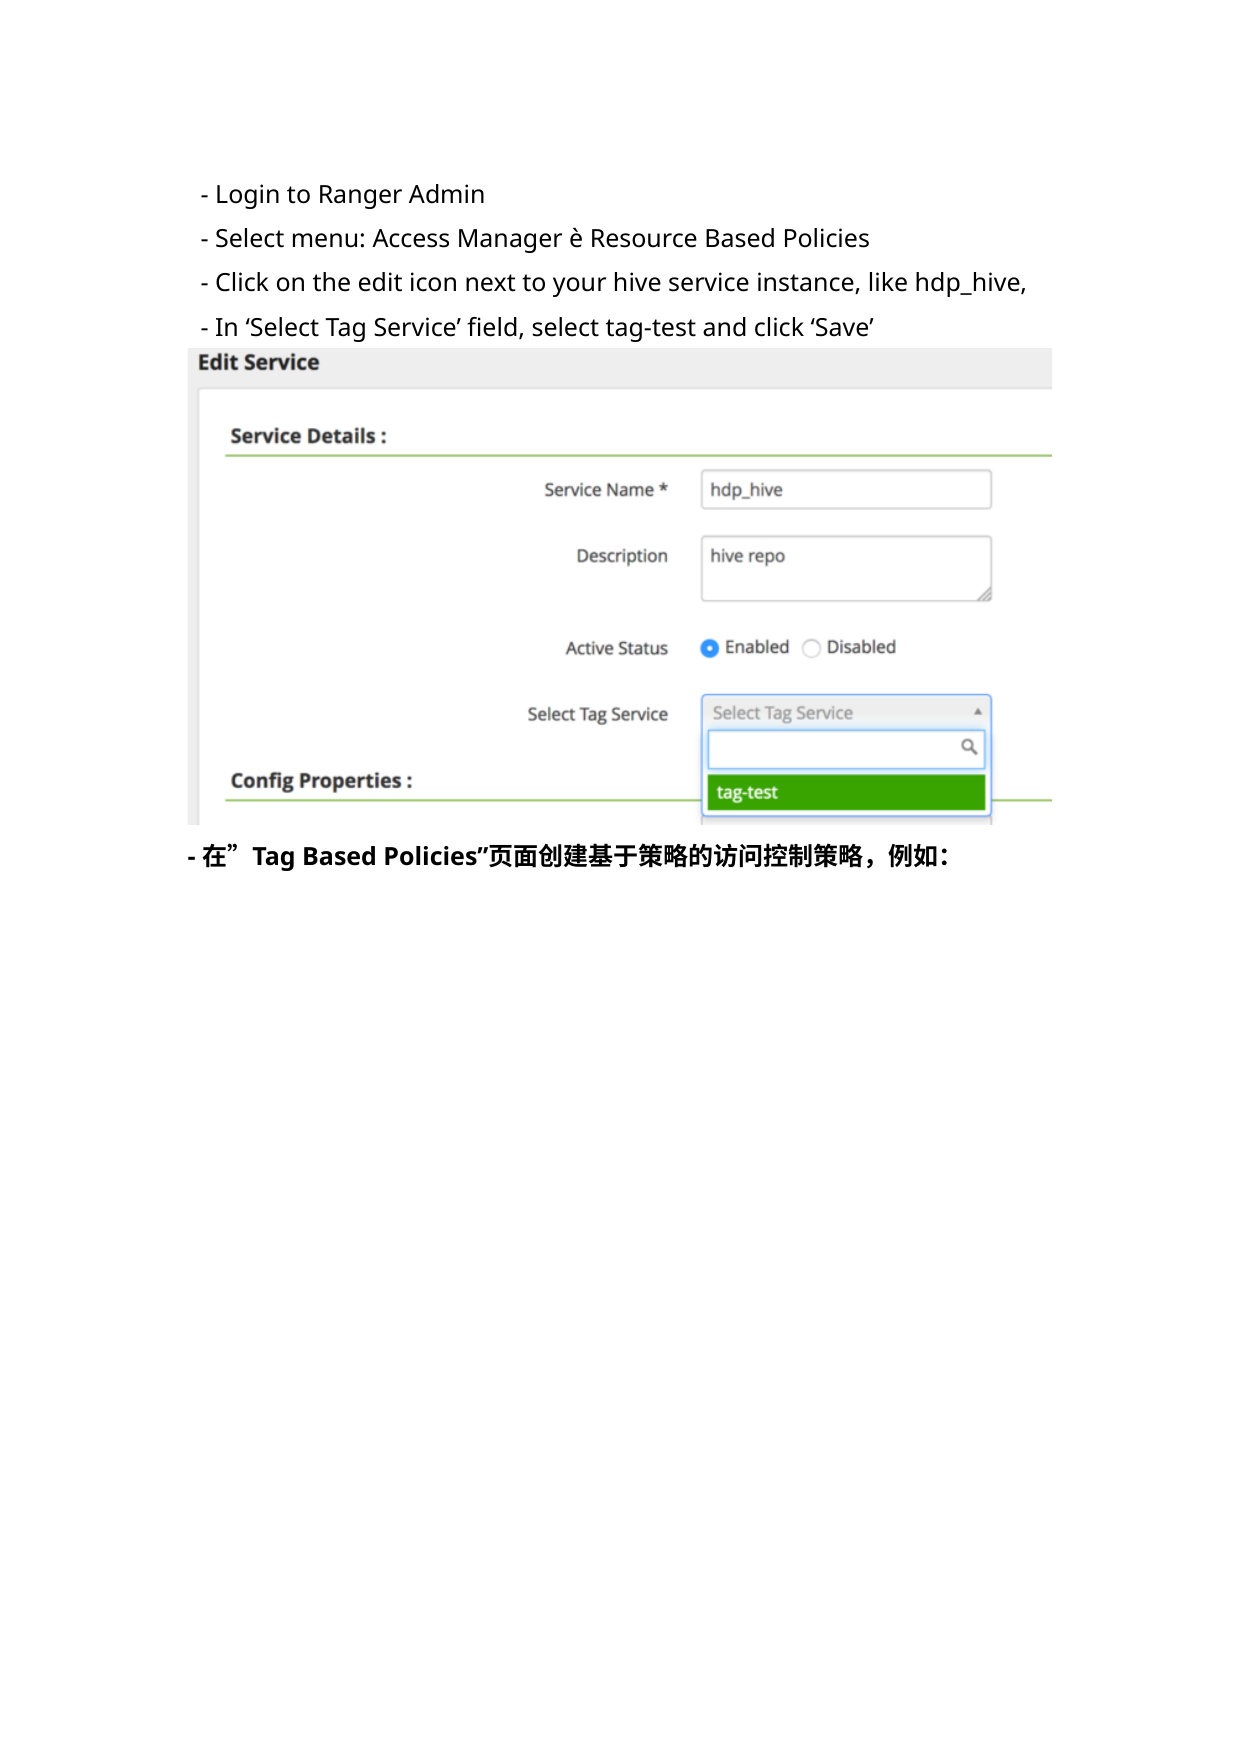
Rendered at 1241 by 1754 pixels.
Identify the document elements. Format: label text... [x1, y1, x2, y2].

text - 在”Tag Based Policies”页面创建基于策略的访问控制策略，例如： [187, 833, 1053, 877]
text - Select menu: Access Manager è Resource Based Policies [187, 216, 1053, 260]
text - Login to Ranger Admin [187, 172, 1053, 216]
text - In ‘Select Tag Service’ field, select tag-test and click ‘Save’ [187, 304, 1053, 348]
picture [187, 348, 1053, 825]
text - Click on the edit icon next to your hive service instance, like hdp_hive, [187, 260, 1053, 304]
